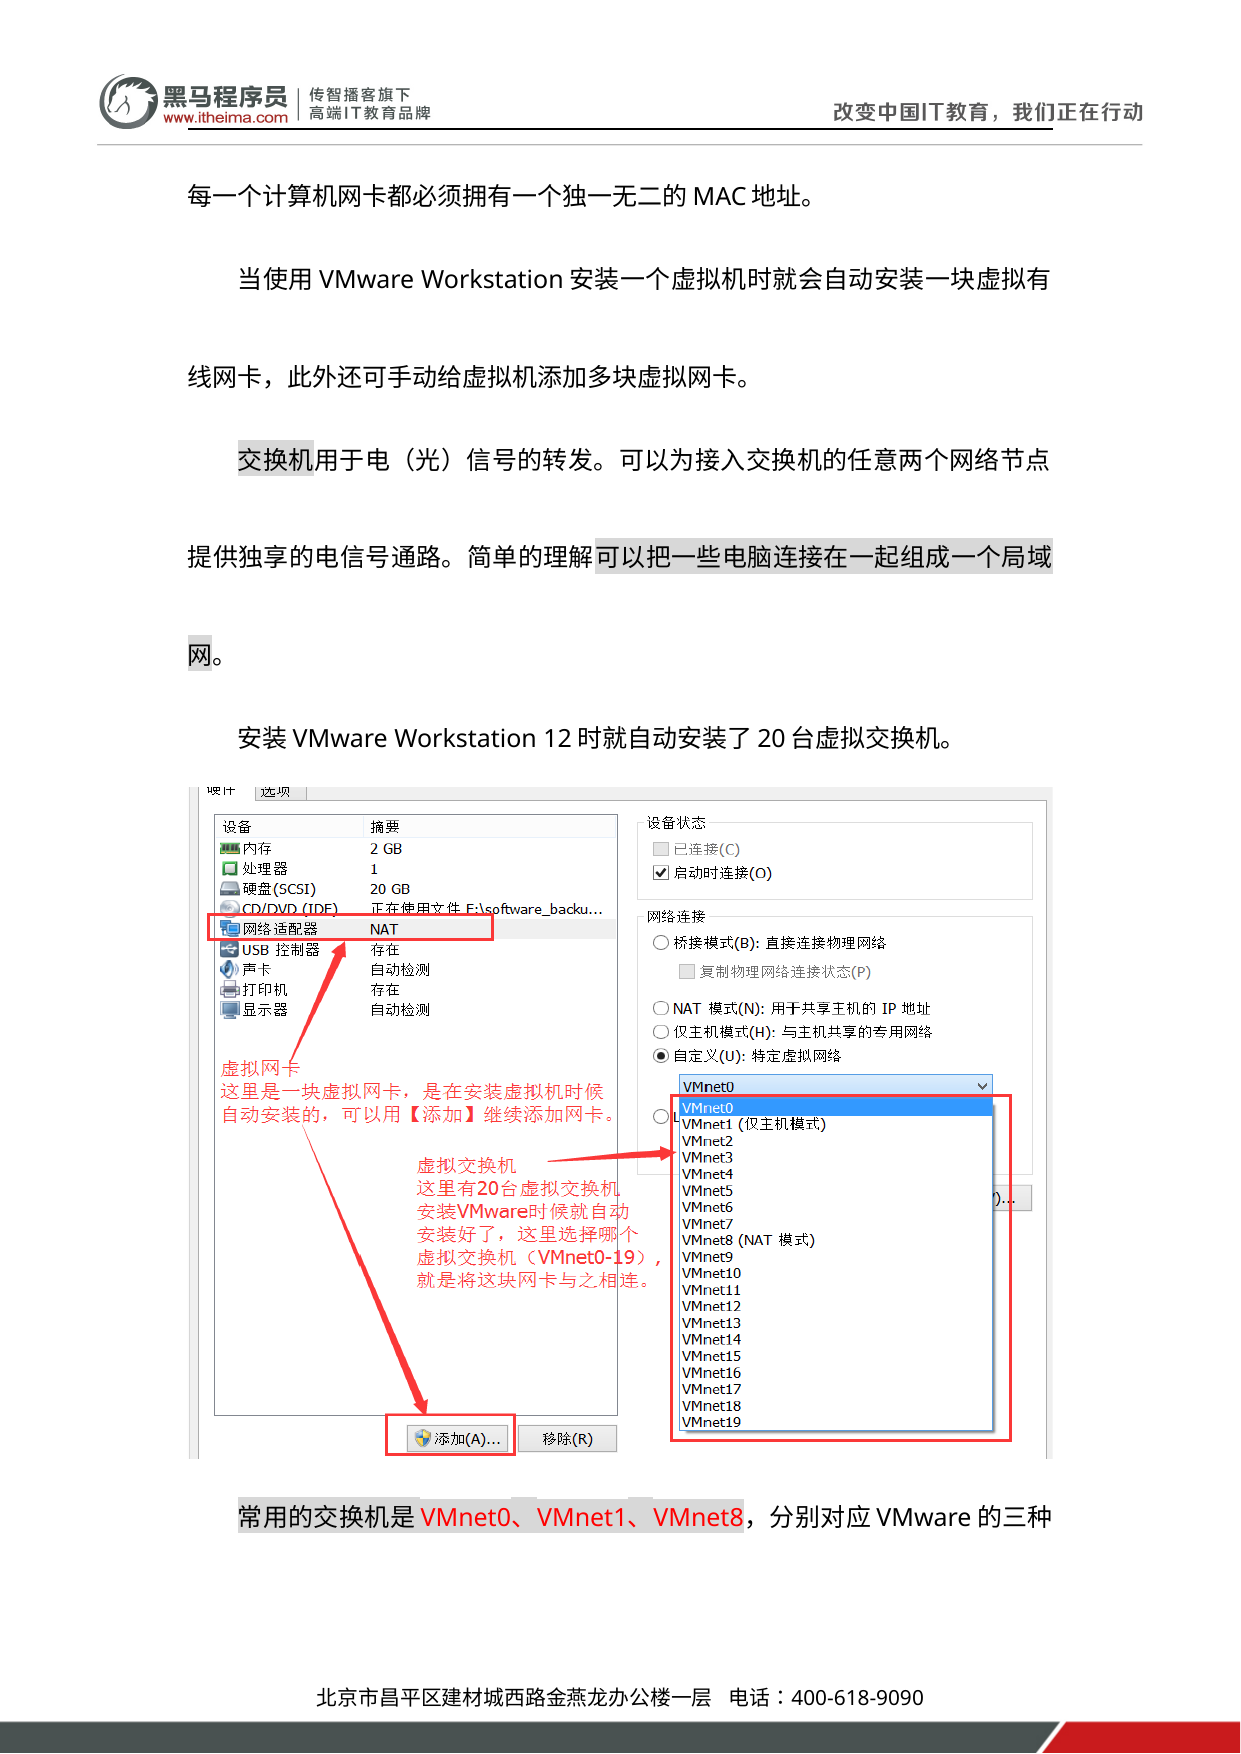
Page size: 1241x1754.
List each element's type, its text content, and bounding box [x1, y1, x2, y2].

picture [187, 787, 1053, 1459]
text 常用的交换机是VMnet0、VMnet1、VMnet8，分别对应VMware的三种网络模式。 [187, 1483, 1053, 1548]
picture [0, 1662, 1241, 1753]
picture [0, 3, 1241, 153]
text 交换机用于电（光）信号的转发。可以为接入交换机的任意两个网络节点提供独享的电信号通路。简单的理解可以把一些电脑连接在一起组成一个局域网。 [187, 426, 1053, 686]
text 安装VMware Workstation 12时就自动安装了20台虚拟交换机。 [187, 704, 1053, 769]
text 网卡，又称网络适配器，是一块被设计用来允许计算机在计算机网络上进行通讯的计算机硬件。它使得用户可以透过电缆或无线相互连接。在网络上的每一个计算机网卡都必须拥有一个独一无二的MAC地址。 [187, 162, 1053, 227]
text 当使用VMware Workstation安装一个虚拟机时就会自动安装一块虚拟有线网卡，此外还可手动给虚拟机添加多块虚拟网卡。 [187, 245, 1053, 408]
